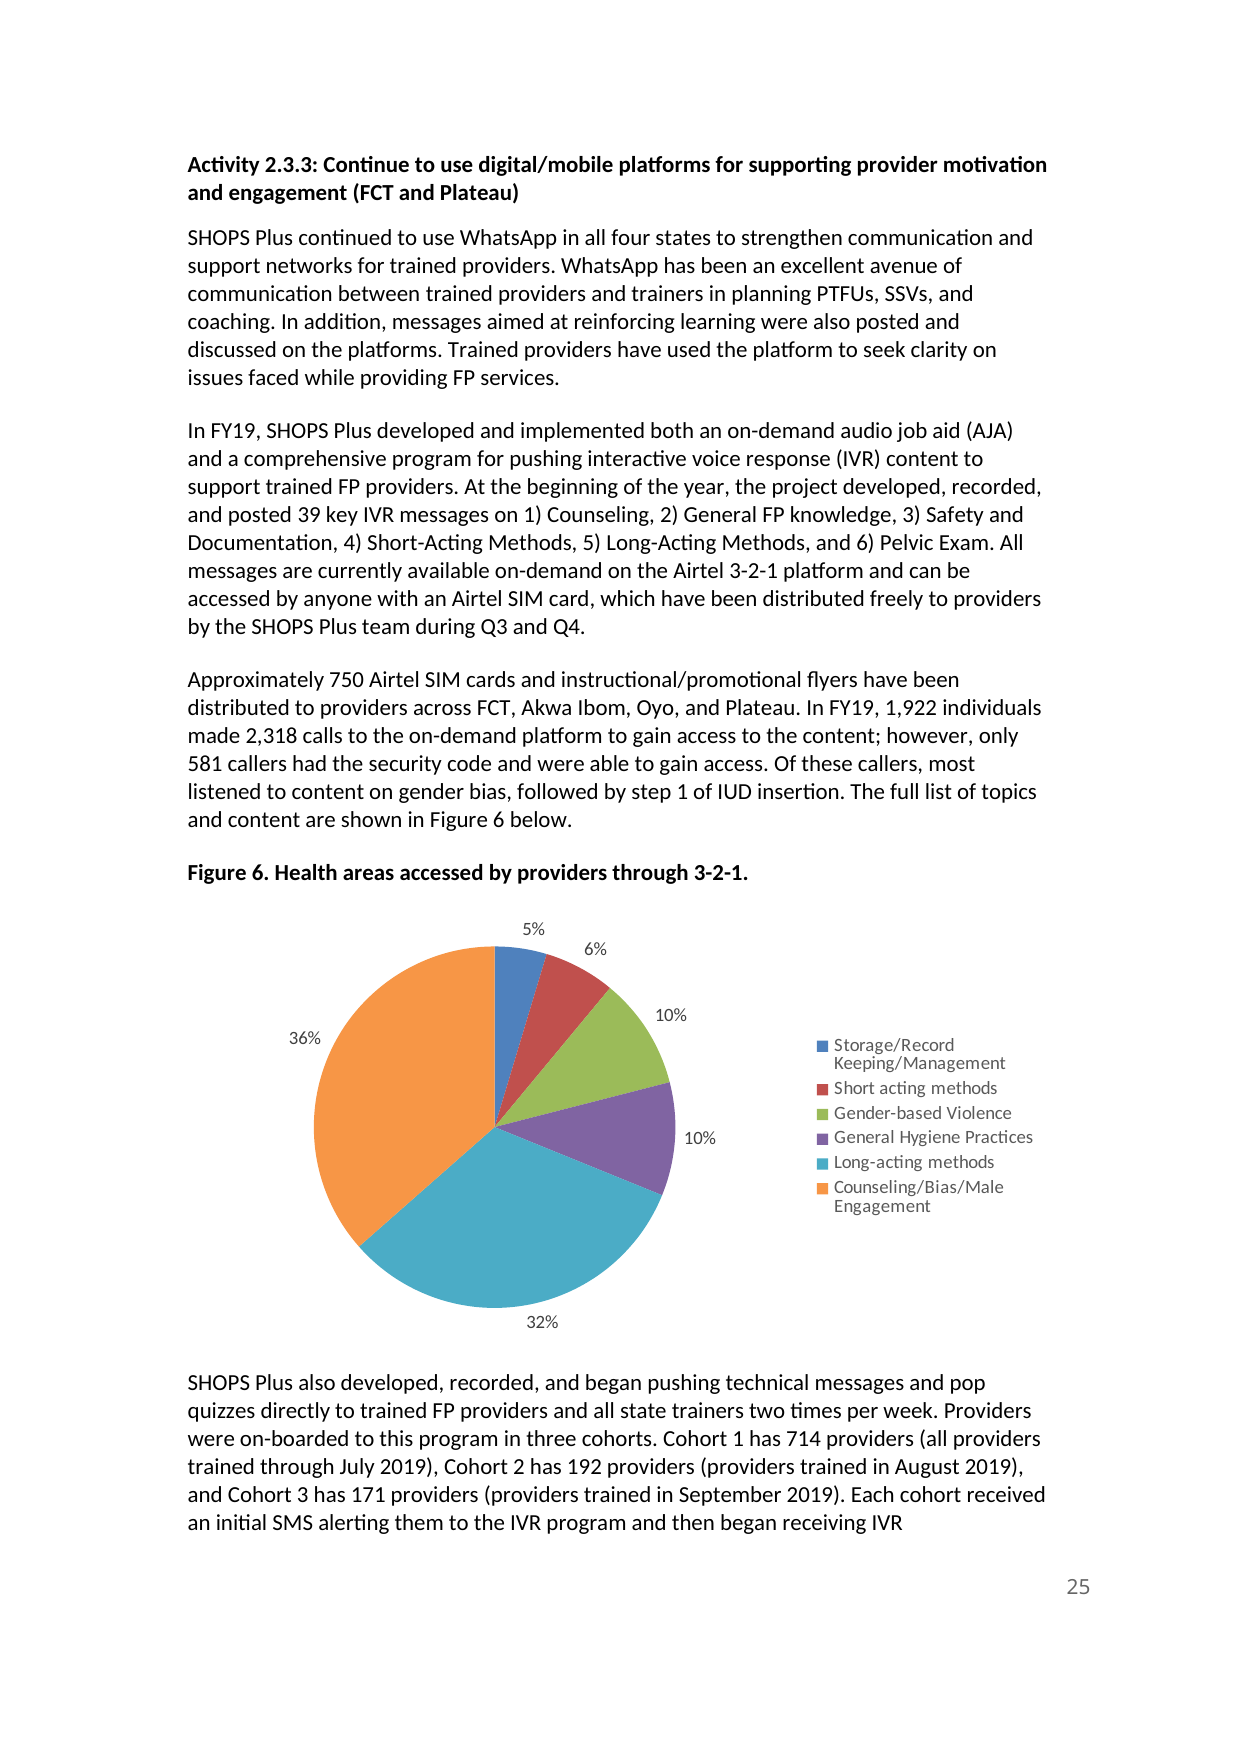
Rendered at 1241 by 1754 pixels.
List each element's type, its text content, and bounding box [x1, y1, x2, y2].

text Activity 2.3.3: Continue to use digital/mobile platforms for supporting provider motivation and engagement (FCT and Plateau) [187, 150, 1053, 206]
text SHOPS Plus continued to use WhatsApp in all four states to strengthen communication and support networks for trained providers. WhatsApp has been an excellent avenue of communication between trained providers and trainers in planning PTFUs, SSVs, and coaching. In addition, messages aimed at reinforcing learning were also posted and discussed on the platforms. Trained providers have used the platform to seek clarity on issues faced while providing FP services. [187, 223, 1053, 391]
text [187, 1368, 1053, 1536]
text In FY19, SHOPS Plus developed and implemented both an on-demand audio job aid (AJA) and a comprehensive program for pushing interactive voice response (IVR) content to support trained FP providers. At the beginning of the year, the project developed, recorded, and posted 39 key IVR messages on 1) Counseling, 2) General FP knowledge, 3) Safety and Documentation, 4) Short-Acting Methods, 5) Long-Acting Methods, and 6) Pelvic Exam. All messages are currently available on-demand on the Airtel 3-2-1 platform and can be accessed by anyone with an Airtel SIM card, which have been distributed freely to providers by the SHOPS Plus team during Q3 and Q4. [187, 416, 1053, 640]
text Approximately 750 Airtel SIM cards and instructional/promotional flyers have been distributed to providers across FCT, Akwa Ibom, Oyo, and Plateau. In FY19, 1,922 individuals made 2,318 calls to the on-demand platform to gain access to the content; however, only 581 callers had the security code and were able to gain access. Of these callers, most listened to content on gender bias, followed by step 1 of IUD insertion. The full list of topics and content are shown in Figure 6 below. [187, 665, 1053, 833]
text Figure 6. Health areas accessed by providers through 3-2-1. [187, 858, 1053, 886]
